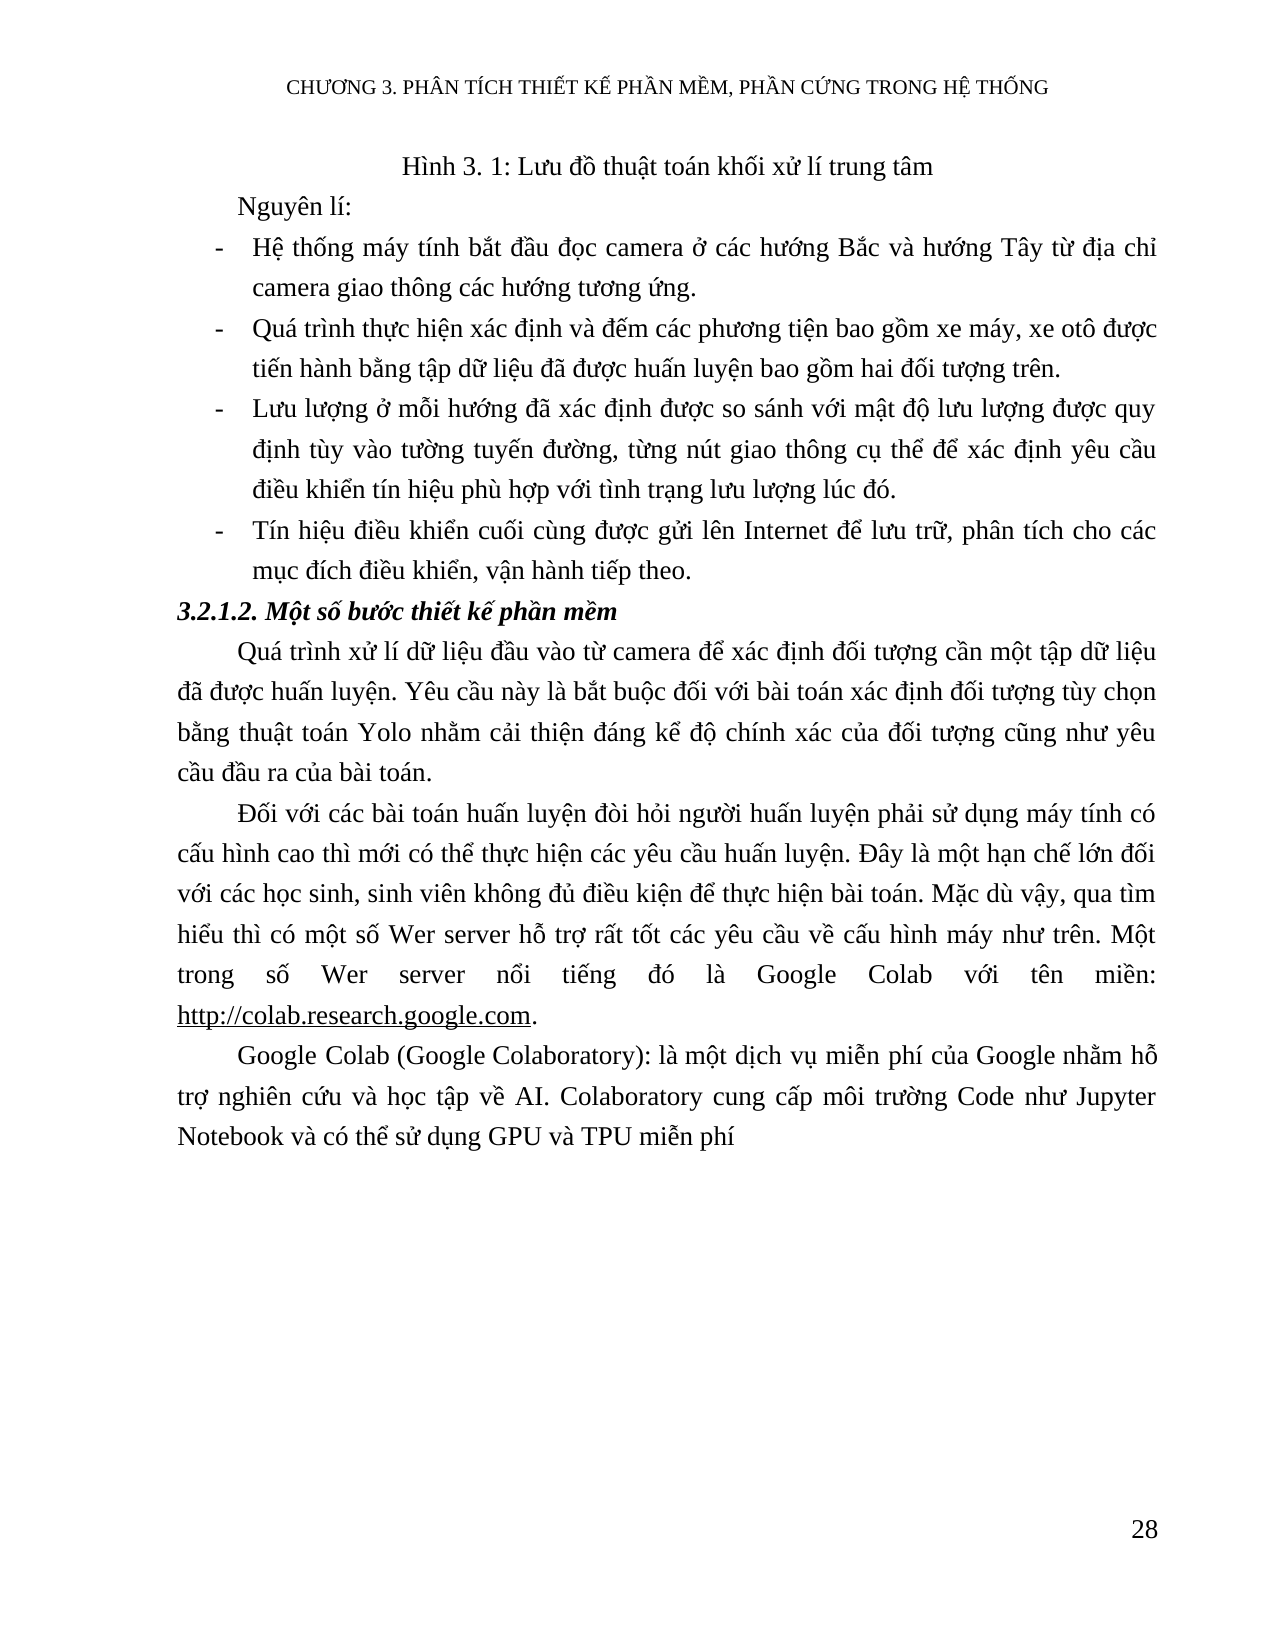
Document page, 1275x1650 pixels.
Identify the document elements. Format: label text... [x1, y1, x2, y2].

text Đối với các bài toán huấn luyện đòi hỏi người huấn luyện phải sử dụng máy tính có cấu hình cao thì mới có thể thực hiện các yêu cầu huấn luyện. Đây là một hạn chế lớn đối với các học sinh, sinh viên không đủ điều kiện để thực hiện bài toán. Mặc dù vậy, qua tìm hiểu thì có một số Wer server hỗ trợ rất tốt các yêu cầu về cấu hình máy như trên. Một trong số Wer server nổi tiếng đó là Google Colab với tên miền: http://colab.research.google.com. [177, 797, 1158, 1030]
text Google Colab (Google Colaboratory): là một dịch vụ miễn phí của Google nhằm hỗ trợ nghiên cứu và học tập về AI. Colaboratory cung cấp môi trường Code như Jupyter Notebook và có thể sử dụng GPU và TPU miễn phí [177, 1039, 1158, 1080]
text Một số bước thiết kế phần mềm [177, 594, 1158, 626]
list Tín hiệu điều khiển cuối cùng được gửi lên Internet để lưu trữ, phân tích cho các mục đích điều khiển, vận hành tiếp theo. [214, 514, 1158, 585]
list Hệ thống máy tính bắt đầu đọc camera ở các hướng Bắc và hướng Tây từ địa chỉ camera giao thông các hướng tương ứng. [214, 231, 1158, 302]
text Google Colab (Google Colaboratory): là một dịch vụ miễn phí của Google nhằm hỗ trợ nghiên cứu và học tập về AI. Colaboratory cung cấp môi trường Code như Jupyter Notebook và có thể sử dụng GPU và TPU miễn phí [177, 1111, 1158, 1151]
list Lưu lượng ở mỗi hướng đã xác định được so sánh với mật độ lưu lượng được quy định tùy vào tường tuyến đường, từng nút giao thông cụ thể để xác định yêu cầu điều khiển tín hiệu phù hợp với tình trạng lưu lượng lúc đó. [214, 392, 1158, 504]
text Nguyên lí: [177, 190, 1158, 222]
list Quá trình thực hiện xác định và đếm các phương tiện bao gồm xe máy, xe otô được tiến hành bằng tập dữ liệu đã được huấn luyện bao gồm hai đối tượng trên. [214, 312, 1158, 383]
text Quá trình xử lí dữ liệu đầu vào từ camera để xác định đối tượng cần một tập dữ liệu đã được huấn luyện. Yêu cầu này là bắt buộc đối với bài toán xác định đối tượng tùy chọn bằng thuật toán Yolo nhằm cải thiện đáng kể độ chính xác của đối tượng cũng như yêu cầu đầu ra của bài toán. [177, 635, 1158, 787]
